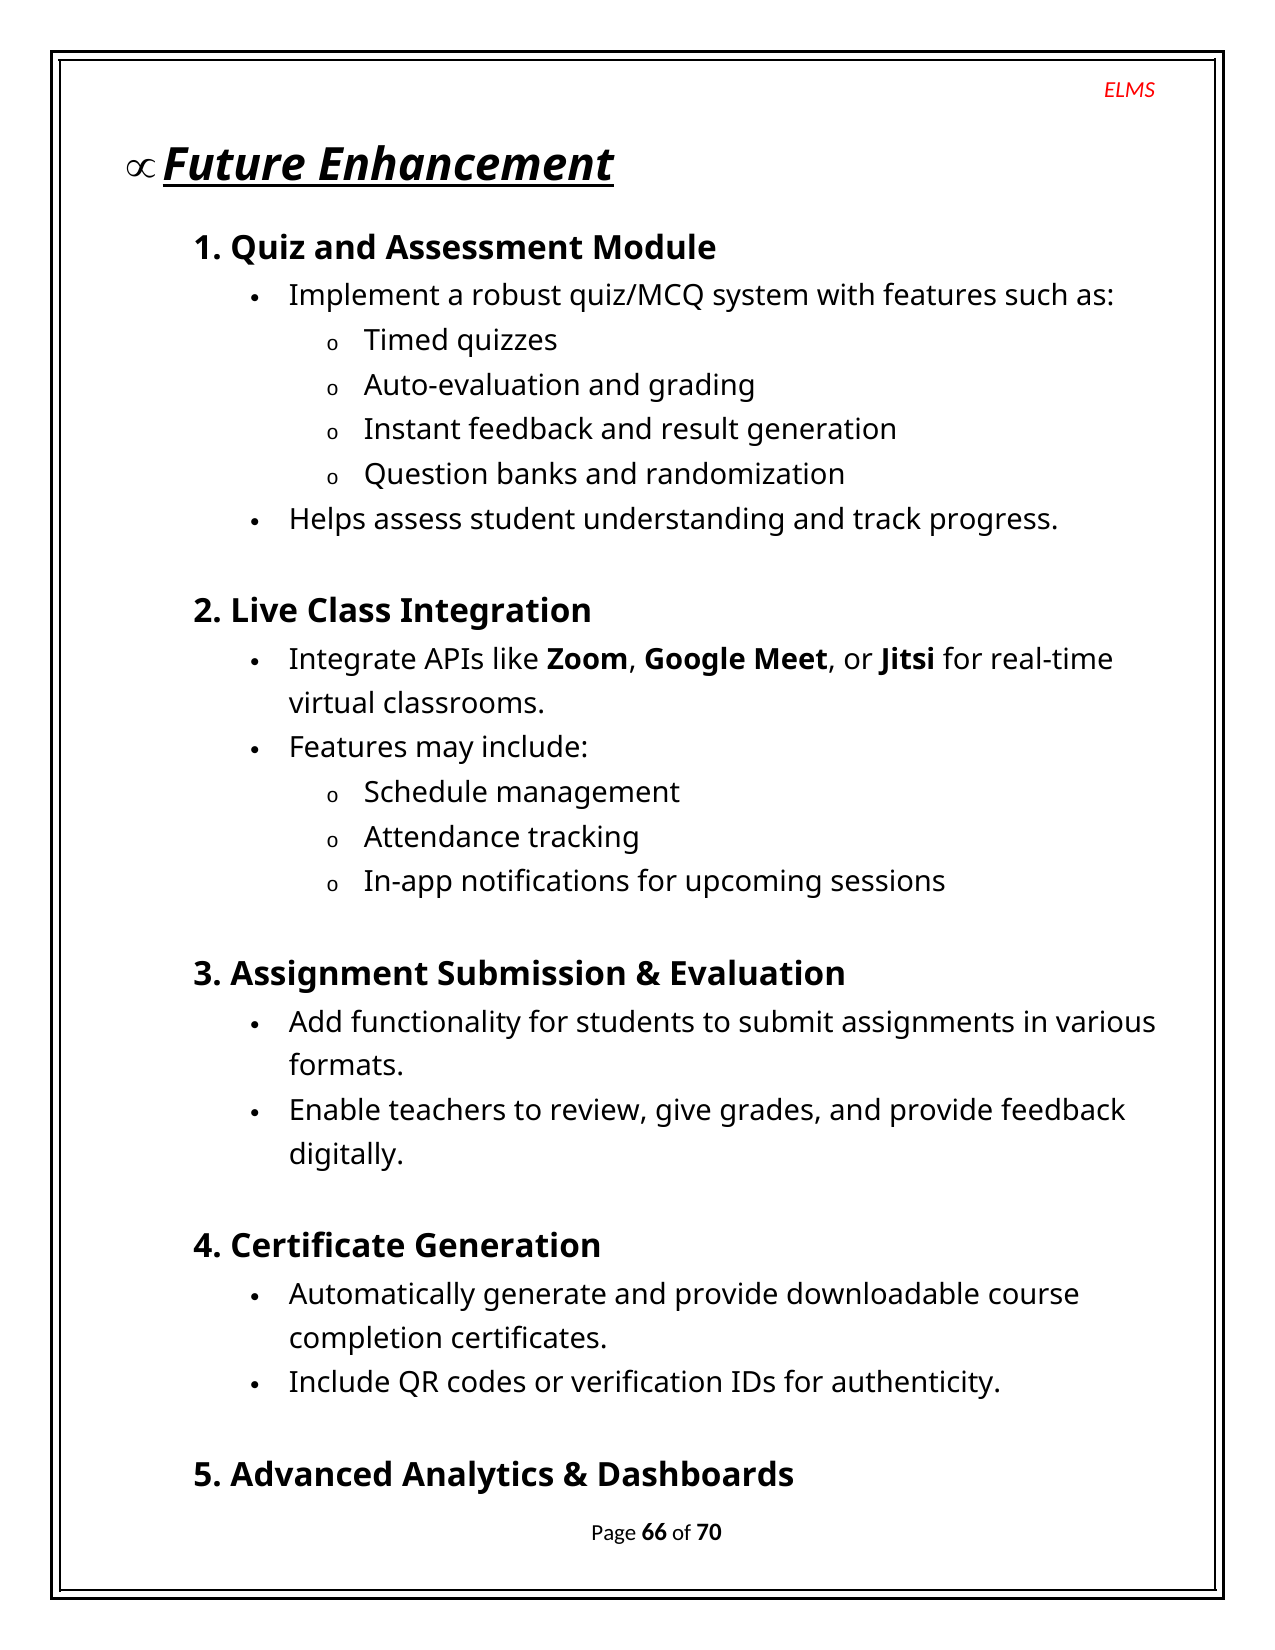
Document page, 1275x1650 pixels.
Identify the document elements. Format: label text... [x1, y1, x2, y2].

list Features may include: [251, 727, 1157, 766]
list Question banks and randomization [326, 453, 1157, 493]
list Implement a robust quiz/MCQ system with features such as: [251, 274, 1157, 314]
list Auto-evaluation and grading [326, 364, 1157, 403]
list Add functionality for students to submit assignments in various formats. [251, 1001, 1157, 1084]
list Helps assess student understanding and track progress. [251, 498, 1157, 538]
list Include QR codes or verification IDs for authenticity. [251, 1362, 1157, 1401]
list In-app notifications for upcoming sessions [326, 861, 1157, 900]
list Integrate APIs like Zoom, Google Meet, or Jitsi for real-time virtual classrooms. [251, 638, 1157, 722]
list Enable teachers to review, give grades, and provide feedback digitally. [251, 1089, 1157, 1173]
text 1. Quiz and Assessment Module [193, 223, 1157, 269]
text 4. Certificate Generation [193, 1222, 1157, 1268]
list Timed quizzes [326, 319, 1157, 359]
list Future Enhancement [125, 131, 1157, 193]
text 3. Assignment Submission & Evaluation [193, 950, 1157, 995]
list Schedule management [326, 771, 1157, 811]
text 5. Advanced Analytics & Dashboards [193, 1451, 1157, 1496]
list Attendance tracking [326, 816, 1157, 856]
list Automatically generate and provide downloadable course completion certificates. [251, 1273, 1157, 1357]
text 2. Live Class Integration [193, 587, 1157, 633]
list Instant feedback and result generation [326, 408, 1157, 448]
